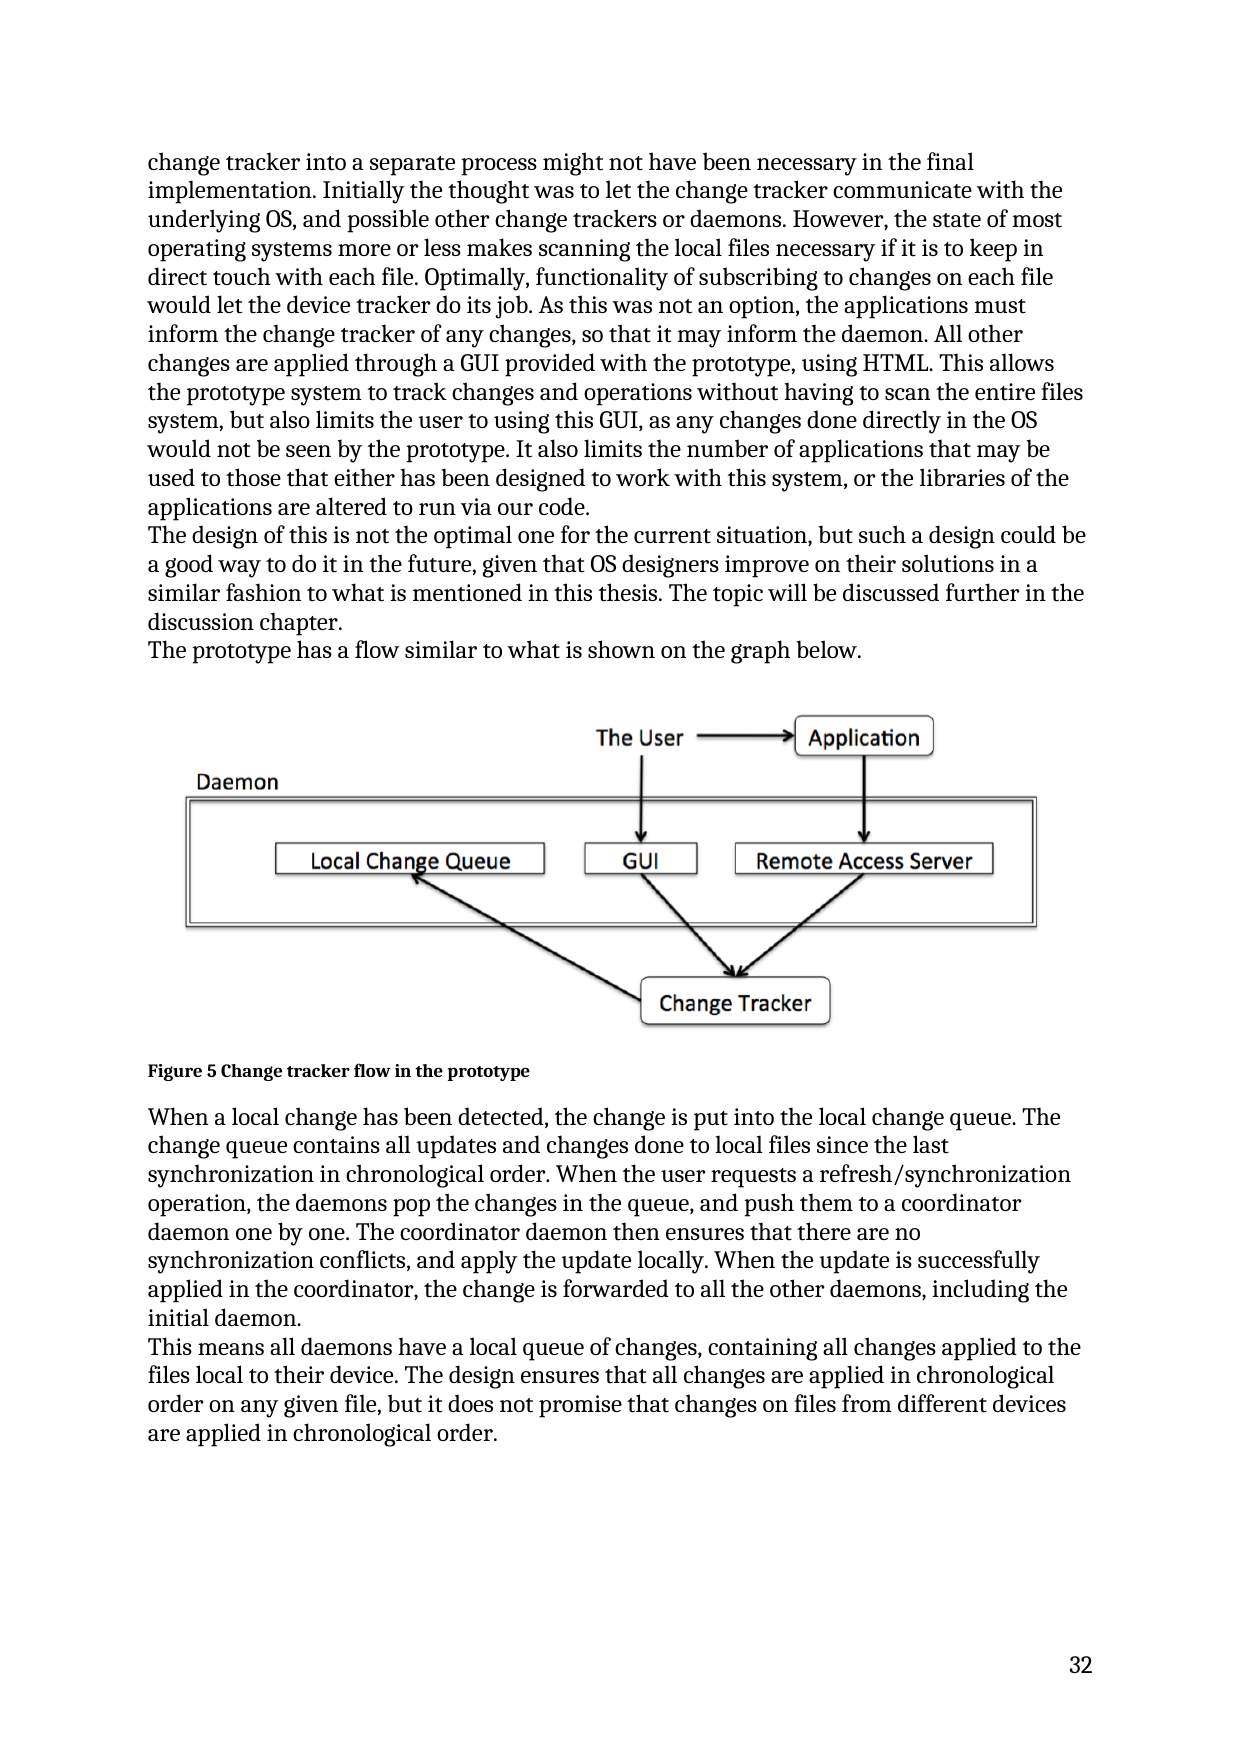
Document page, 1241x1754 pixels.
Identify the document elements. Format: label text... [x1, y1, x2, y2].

text This means all daemons have a local queue of changes, containing all changes applied to the files local to their device. The design ensures that all changes are applied in chronological order on any given file, but it does not promise that changes on files from different devices are applied in chronological order. [148, 1333, 1092, 1448]
picture [148, 665, 1093, 1061]
text Figure 5 Change tracker flow in the prototype [148, 1061, 1092, 1082]
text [148, 148, 1092, 521]
text The prototype has a flow similar to what is shown on the graph below. [148, 636, 1092, 665]
text The design of this is not the optimal one for the current situation, but such a design could be a good way to do it in the future, given that OS designers improve on their solutions in a similar fashion to what is mentioned in this thesis. The topic will be discussed further in the discussion chapter. [148, 521, 1092, 636]
text When a local change has been detected, the change is put into the local change queue. The change queue contains all updates and changes done to local files since the last synchronization in chronological order. When the user requests a refresh/synchronization operation, the daemons pop the changes in the queue, and push them to a coordinator daemon one by one. The coordinator daemon then ensures that there are no synchronization conflicts, and apply the update locally. When the update is successfully applied in the coordinator, the change is forwarded to all the other daemons, including the initial daemon. [148, 1103, 1092, 1333]
